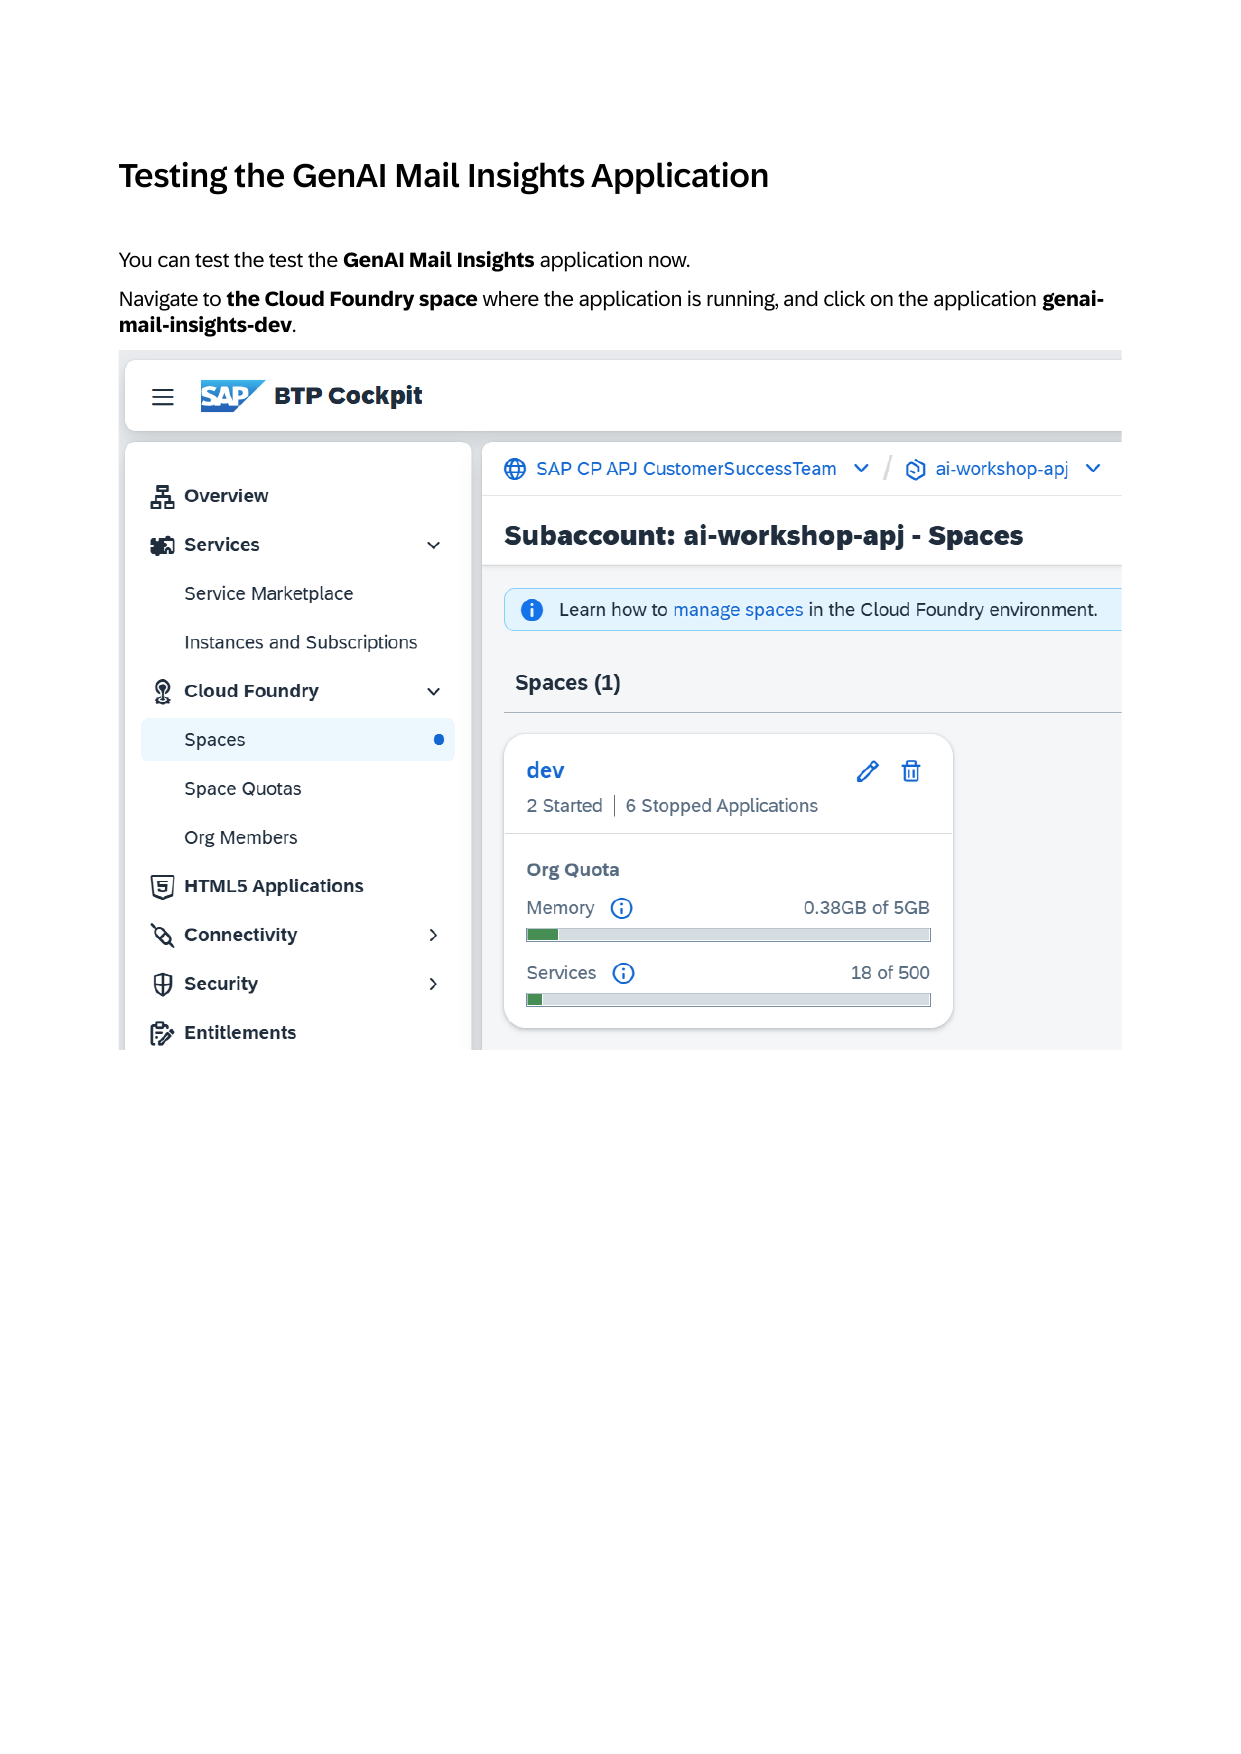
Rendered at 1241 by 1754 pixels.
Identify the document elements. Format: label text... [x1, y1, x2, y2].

text Navigate to the Cloud Foundry space where the application is running, and click on the application genai-mail-insights-dev. [118, 287, 1122, 336]
subtitle Testing the GenAI Mail Insights Application [118, 156, 1122, 194]
text You can test the test the GenAI Mail Insights application now. [118, 248, 1122, 272]
picture [118, 350, 1122, 1050]
